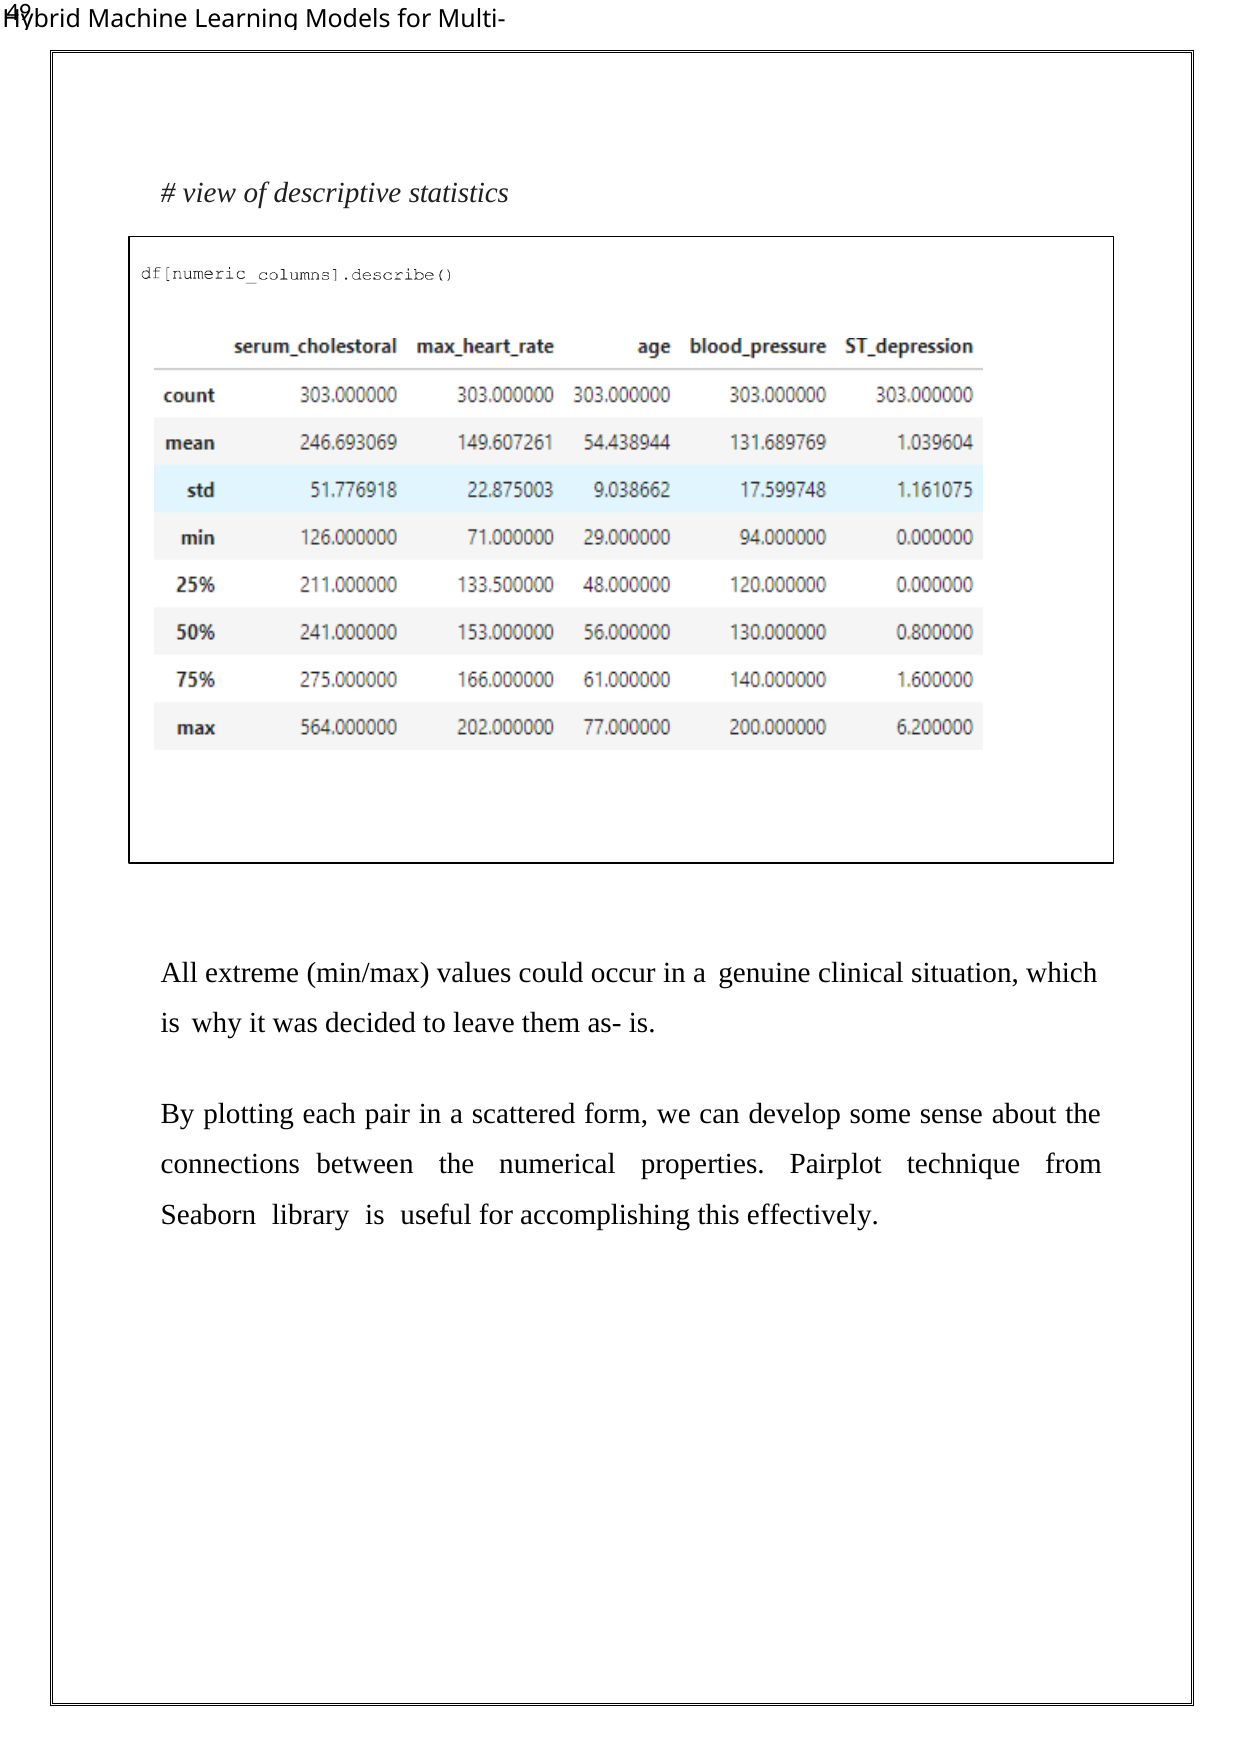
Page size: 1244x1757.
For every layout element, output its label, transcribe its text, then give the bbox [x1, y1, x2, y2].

picture [259, 268, 450, 281]
text All extreme (min/max) values could occur in a genuine clinical situation, which is why it was decided to leave them as- is. [160, 955, 1098, 1039]
text By plotting each pair in a scattered form, we can develop some sense about the connections between the numerical properties. Pairplot technique from Seaborn library is useful for accomplishing this effectively. [160, 1096, 1102, 1230]
picture [154, 338, 983, 750]
text # view of descriptive statistics [161, 175, 1155, 209]
